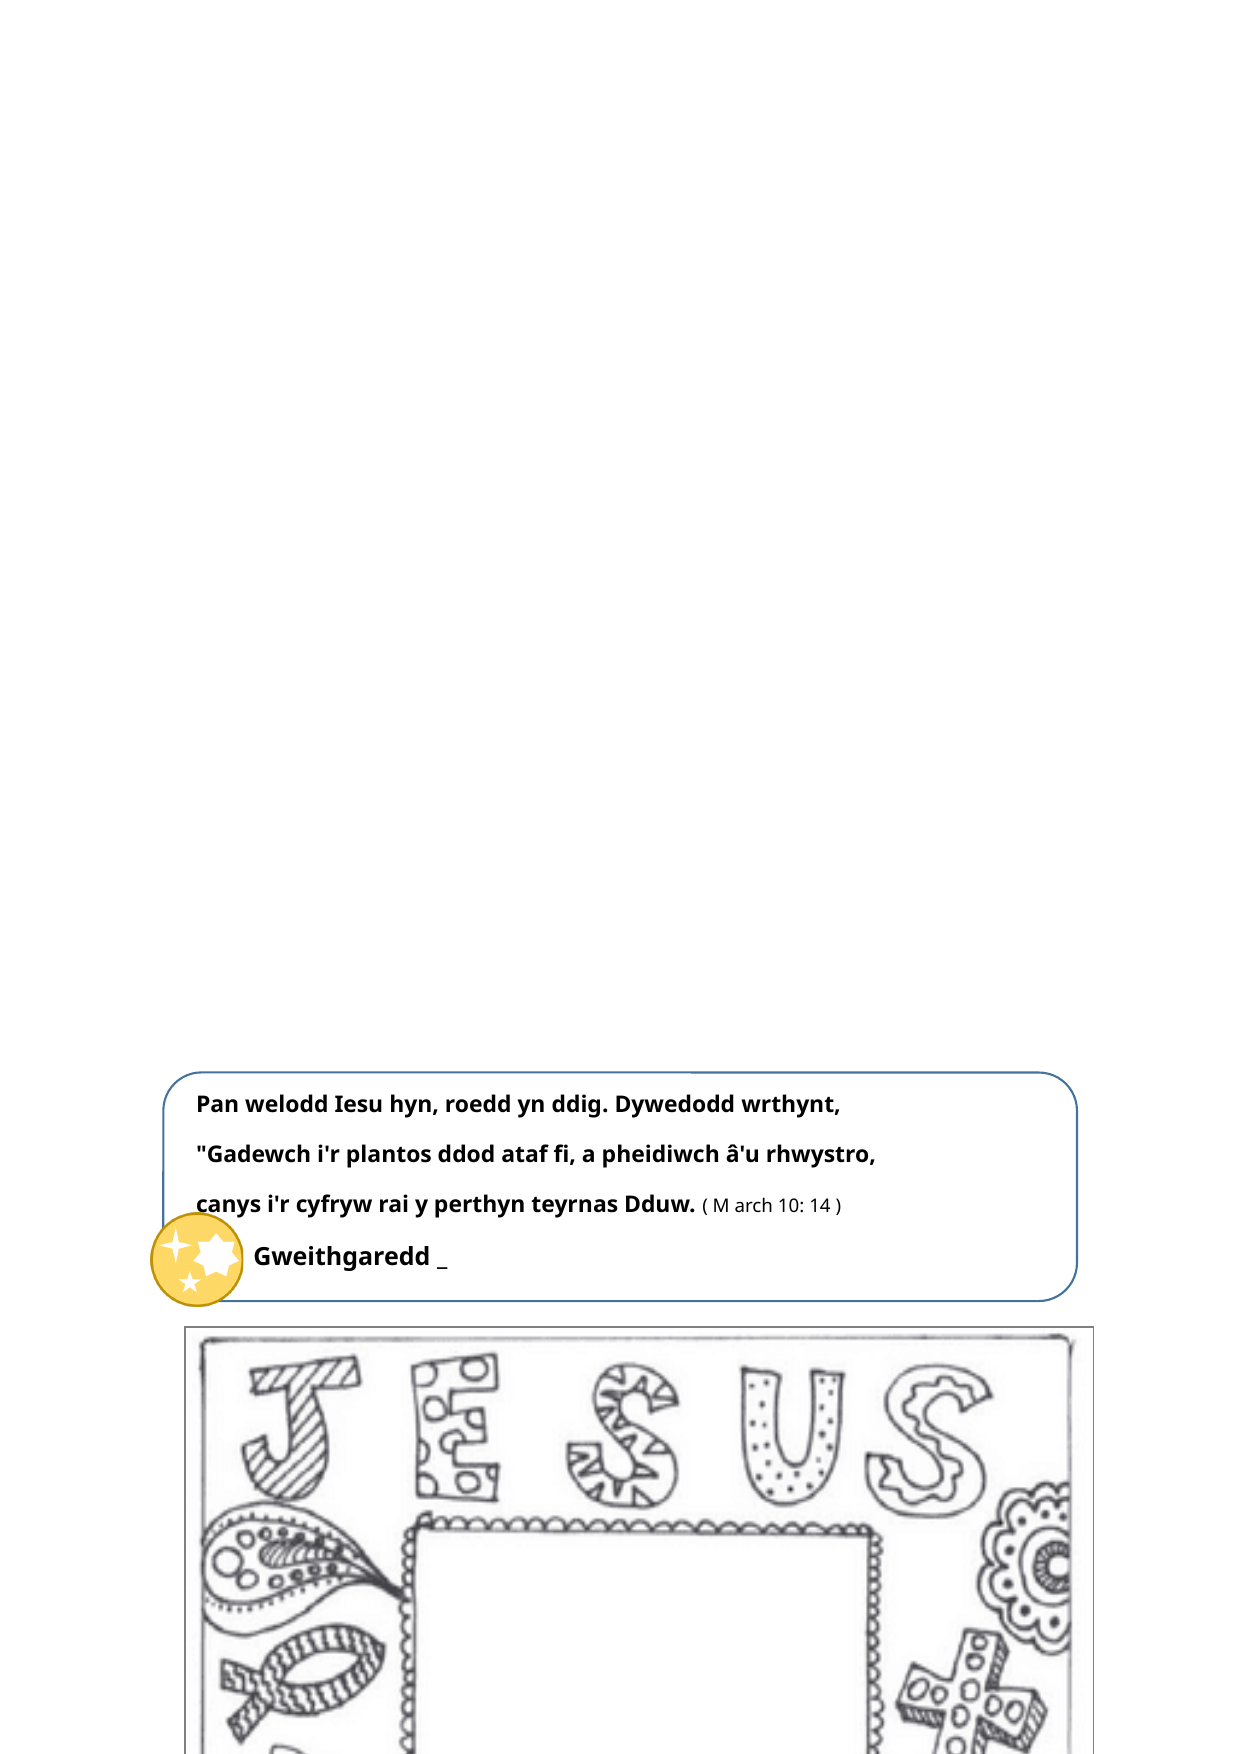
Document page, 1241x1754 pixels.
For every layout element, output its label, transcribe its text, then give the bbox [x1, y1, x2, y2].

text Gweithgaredd _ [244, 1239, 1090, 1273]
picture [186, 1328, 1093, 1754]
text canys i'r cyfryw rai y perthyn teyrnas Dduw. ( M arch 10: 14 ) [150, 1188, 1090, 1220]
text "Gadewch i'r plantos ddod ataf fi, a pheidiwch â'u rhwystro, [150, 1138, 1090, 1169]
picture [150, 1212, 244, 1307]
text Pan welodd Iesu hyn, roedd yn ddig. Dywedodd wrthynt, [150, 1088, 1090, 1119]
